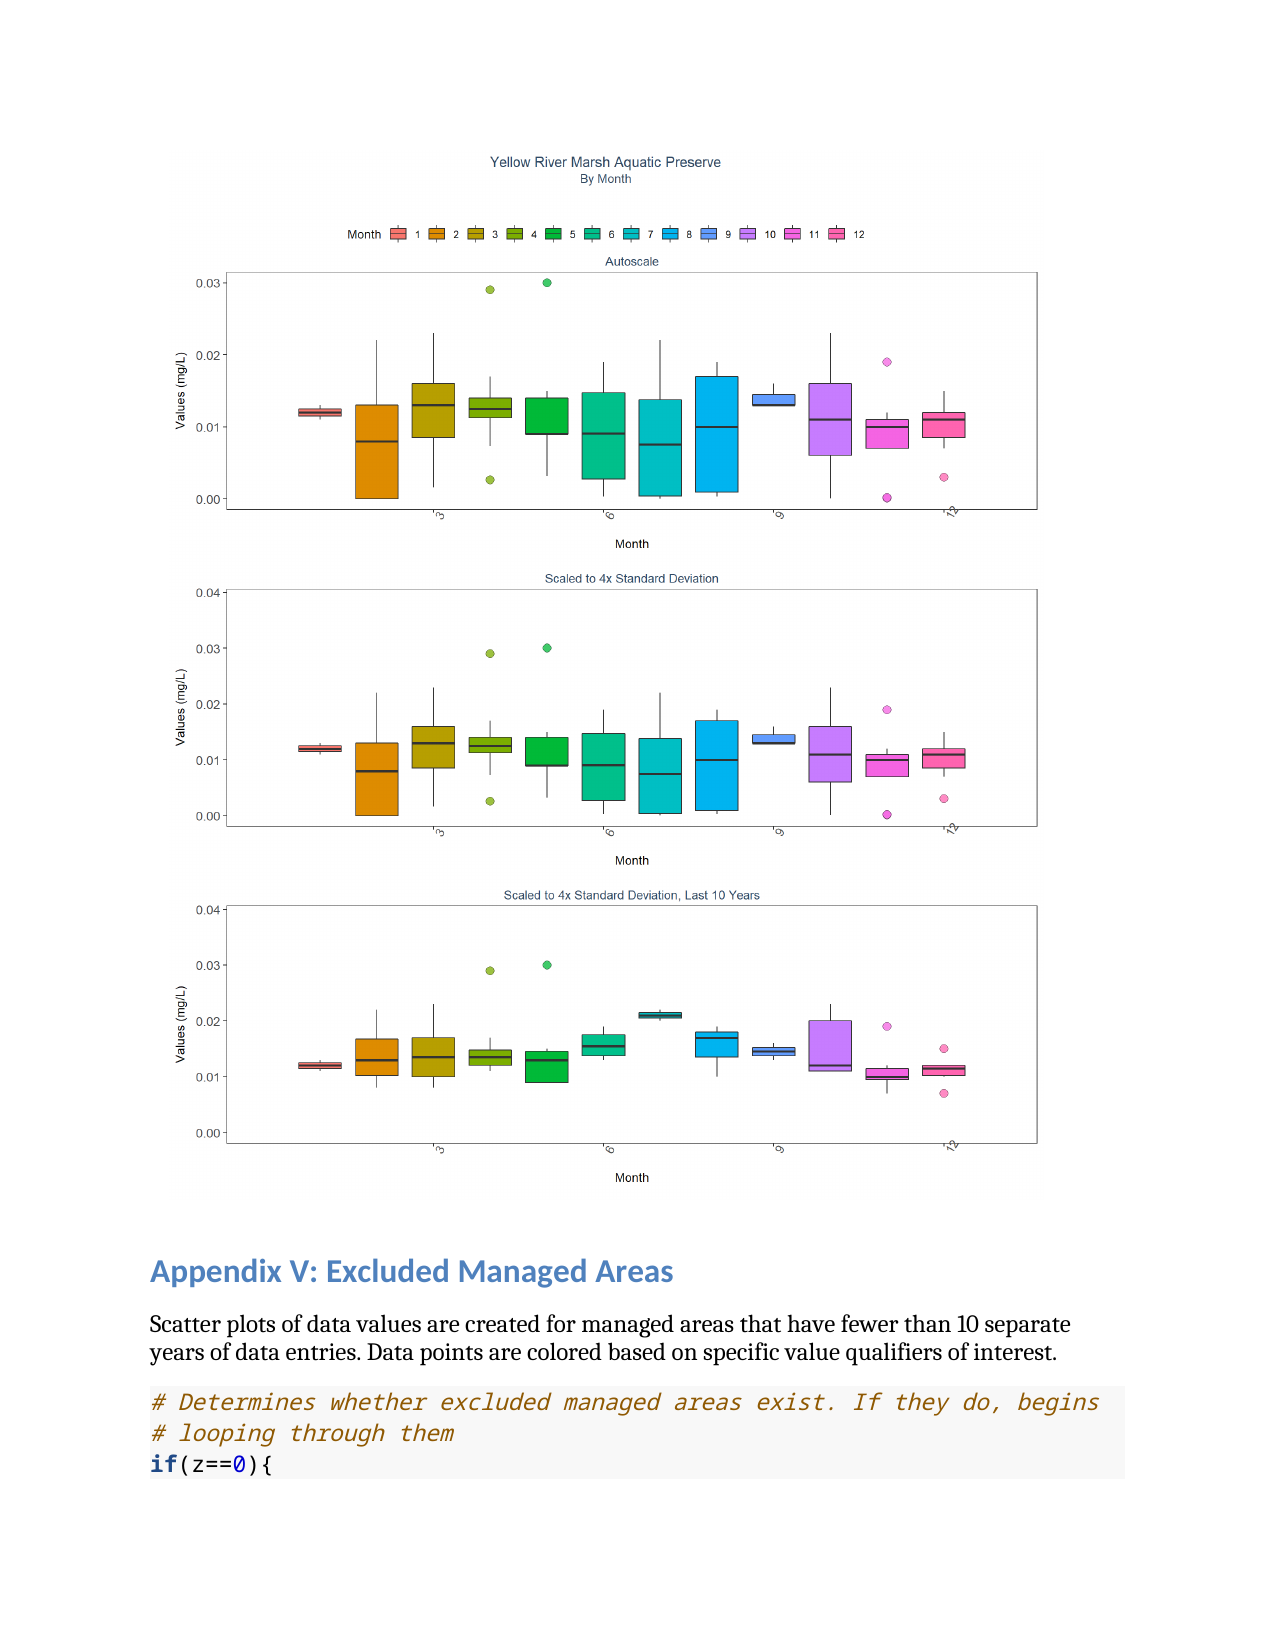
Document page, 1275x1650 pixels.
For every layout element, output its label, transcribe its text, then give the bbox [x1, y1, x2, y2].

picture [168, 150, 1044, 1200]
text Scatter plots of data values are created for managed areas that have fewer than 10 separate years of data entries. Data points are colored based on specific value qualifiers of interest. [150, 1309, 1125, 1367]
subtitle Appendix V: Excluded Managed Areas [150, 1250, 1125, 1291]
